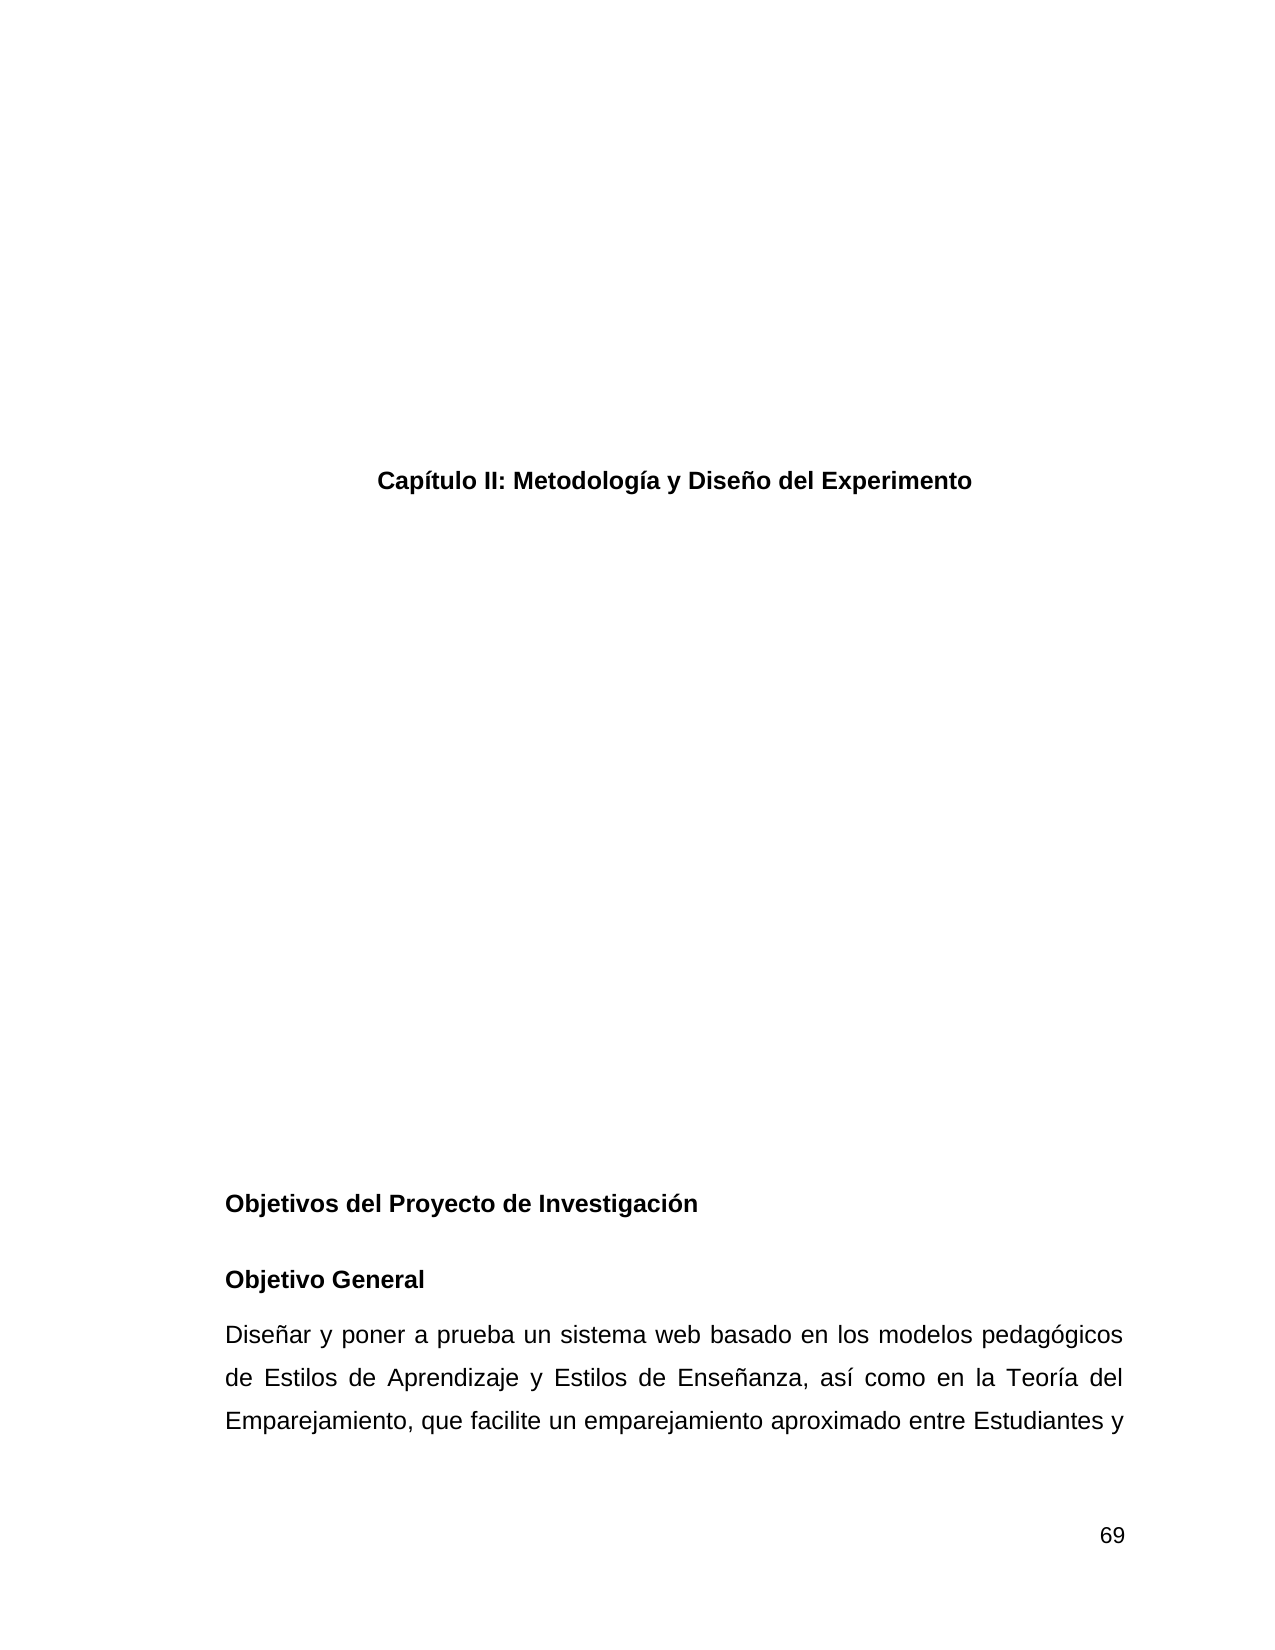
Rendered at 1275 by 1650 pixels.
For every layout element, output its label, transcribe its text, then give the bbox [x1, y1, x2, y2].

subtitle Objetivos del Proyecto de Investigación [225, 1189, 1125, 1218]
subtitle Capítulo II: Metodología y Diseño del Experimento [225, 466, 1125, 495]
subtitle Objetivo General [225, 1265, 1125, 1294]
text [225, 1320, 1125, 1435]
